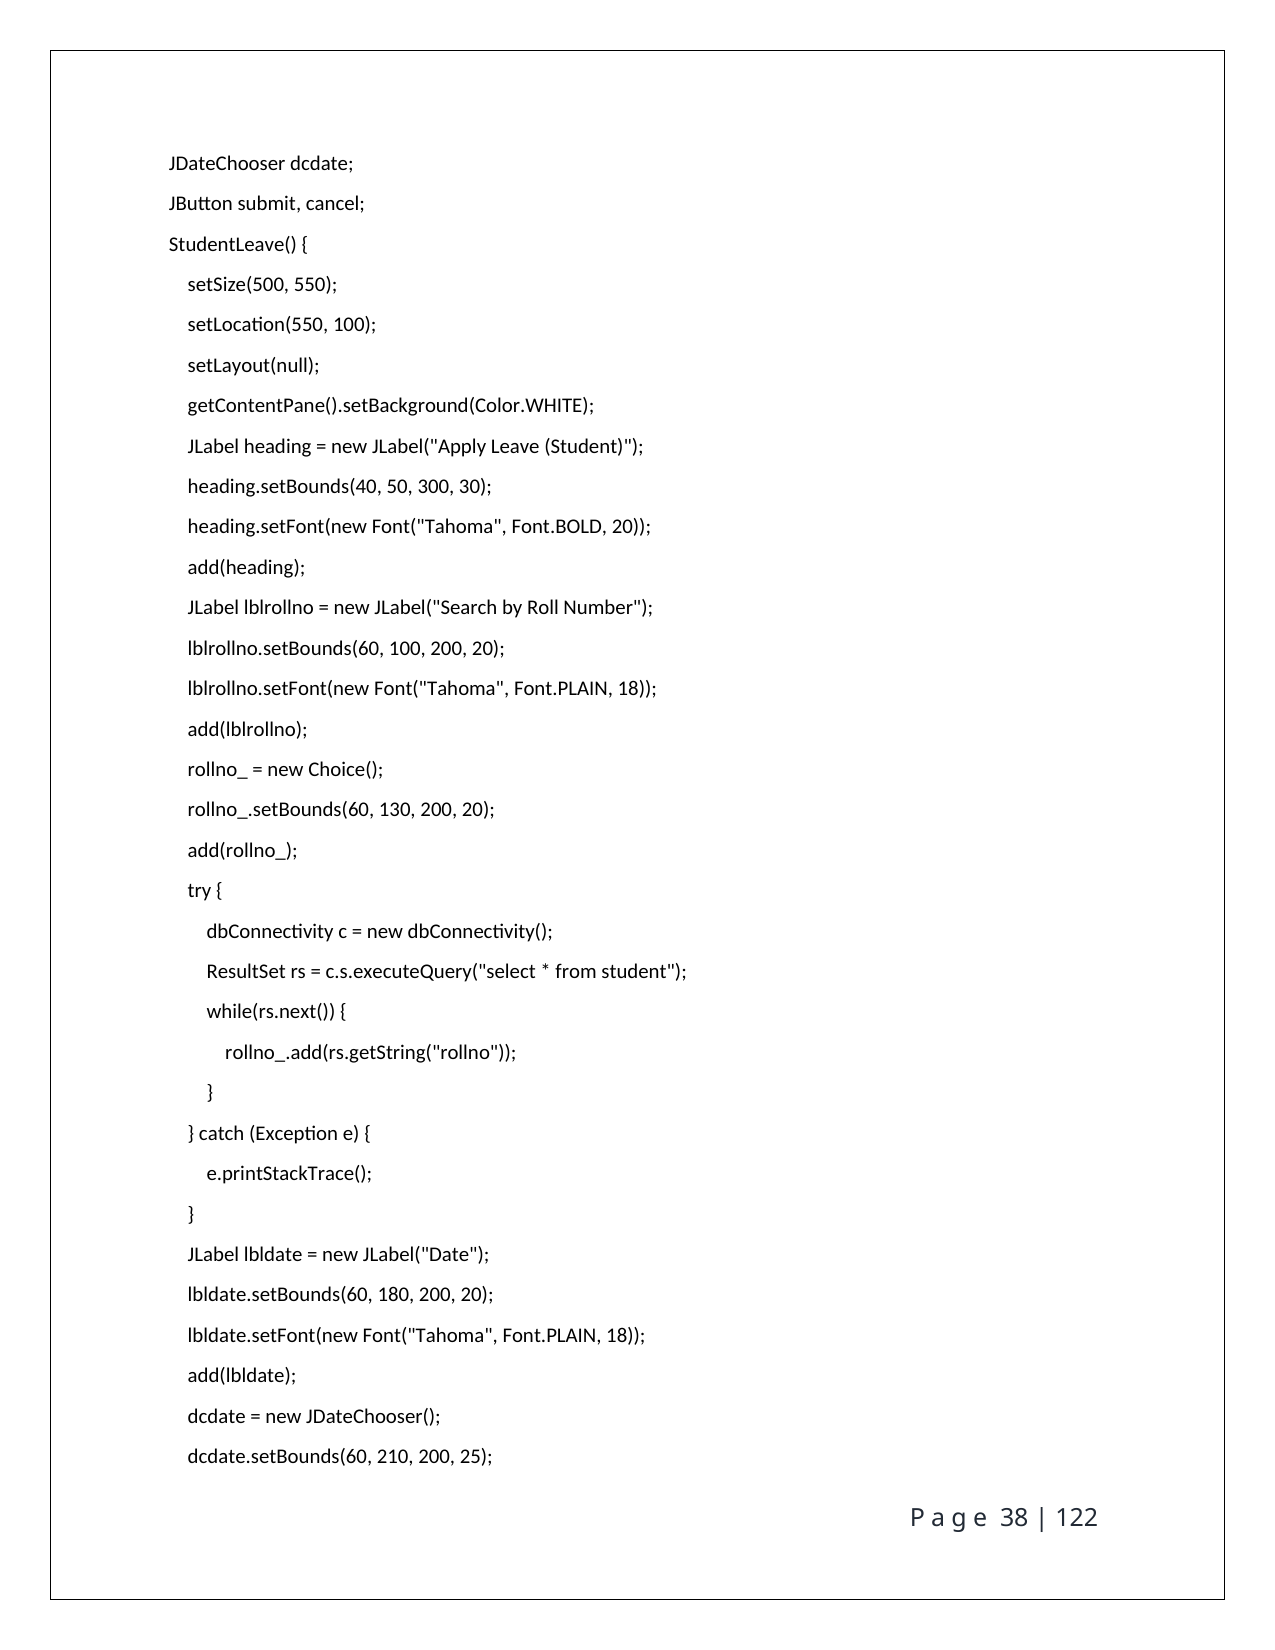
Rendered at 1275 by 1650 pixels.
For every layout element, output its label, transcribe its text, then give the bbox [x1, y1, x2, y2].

text StudentLeave() { [150, 231, 1125, 256]
text JLabel heading = new JLabel("Apply Leave (Student)"); [150, 433, 1125, 458]
text add(heading); [150, 554, 1125, 579]
text setLayout(null); [150, 352, 1125, 377]
text while(rs.next()) { [150, 999, 1125, 1024]
text JLabel lblrollno = new JLabel("Search by Roll Number"); [150, 594, 1125, 620]
text ResultSet rs = c.s.executeQuery("select * from student"); [150, 958, 1125, 984]
text rollno_.add(rs.getString("rollno")); [150, 1039, 1125, 1064]
text } catch (Exception e) { [150, 1120, 1125, 1145]
text rollno_.setBounds(60, 130, 200, 20); [150, 797, 1125, 822]
text add(lblrollno); [150, 716, 1125, 741]
text dcdate.setBounds(60, 210, 200, 25); [150, 1443, 1125, 1469]
text add(rollno_); [150, 837, 1125, 862]
text JLabel lbldate = new JLabel("Date"); [150, 1241, 1125, 1267]
text } [150, 1201, 1125, 1226]
text dcdate = new JDateChooser(); [150, 1403, 1125, 1428]
text } [150, 1079, 1125, 1105]
text heading.setFont(new Font("Tahoma", Font.BOLD, 20)); [150, 514, 1125, 539]
text lblrollno.setFont(new Font("Tahoma", Font.PLAIN, 18)); [150, 675, 1125, 701]
text heading.setBounds(40, 50, 300, 30); [150, 473, 1125, 499]
text lbldate.setBounds(60, 180, 200, 20); [150, 1282, 1125, 1307]
text JButton submit, cancel; [150, 190, 1125, 216]
text setSize(500, 550); [150, 271, 1125, 297]
text add(lbldate); [150, 1362, 1125, 1388]
text lblrollno.setBounds(60, 100, 200, 20); [150, 635, 1125, 660]
text getContentPane().setBackground(Color.WHITE); [150, 392, 1125, 418]
text lbldate.setFont(new Font("Tahoma", Font.PLAIN, 18)); [150, 1322, 1125, 1347]
text JDateChooser dcdate; [150, 150, 1125, 175]
text rollno_ = new Choice(); [150, 756, 1125, 782]
text dbConnectivity c = new dbConnectivity(); [150, 918, 1125, 943]
text setLocation(550, 100); [150, 312, 1125, 337]
text try { [150, 877, 1125, 903]
text e.printStackTrace(); [150, 1160, 1125, 1186]
